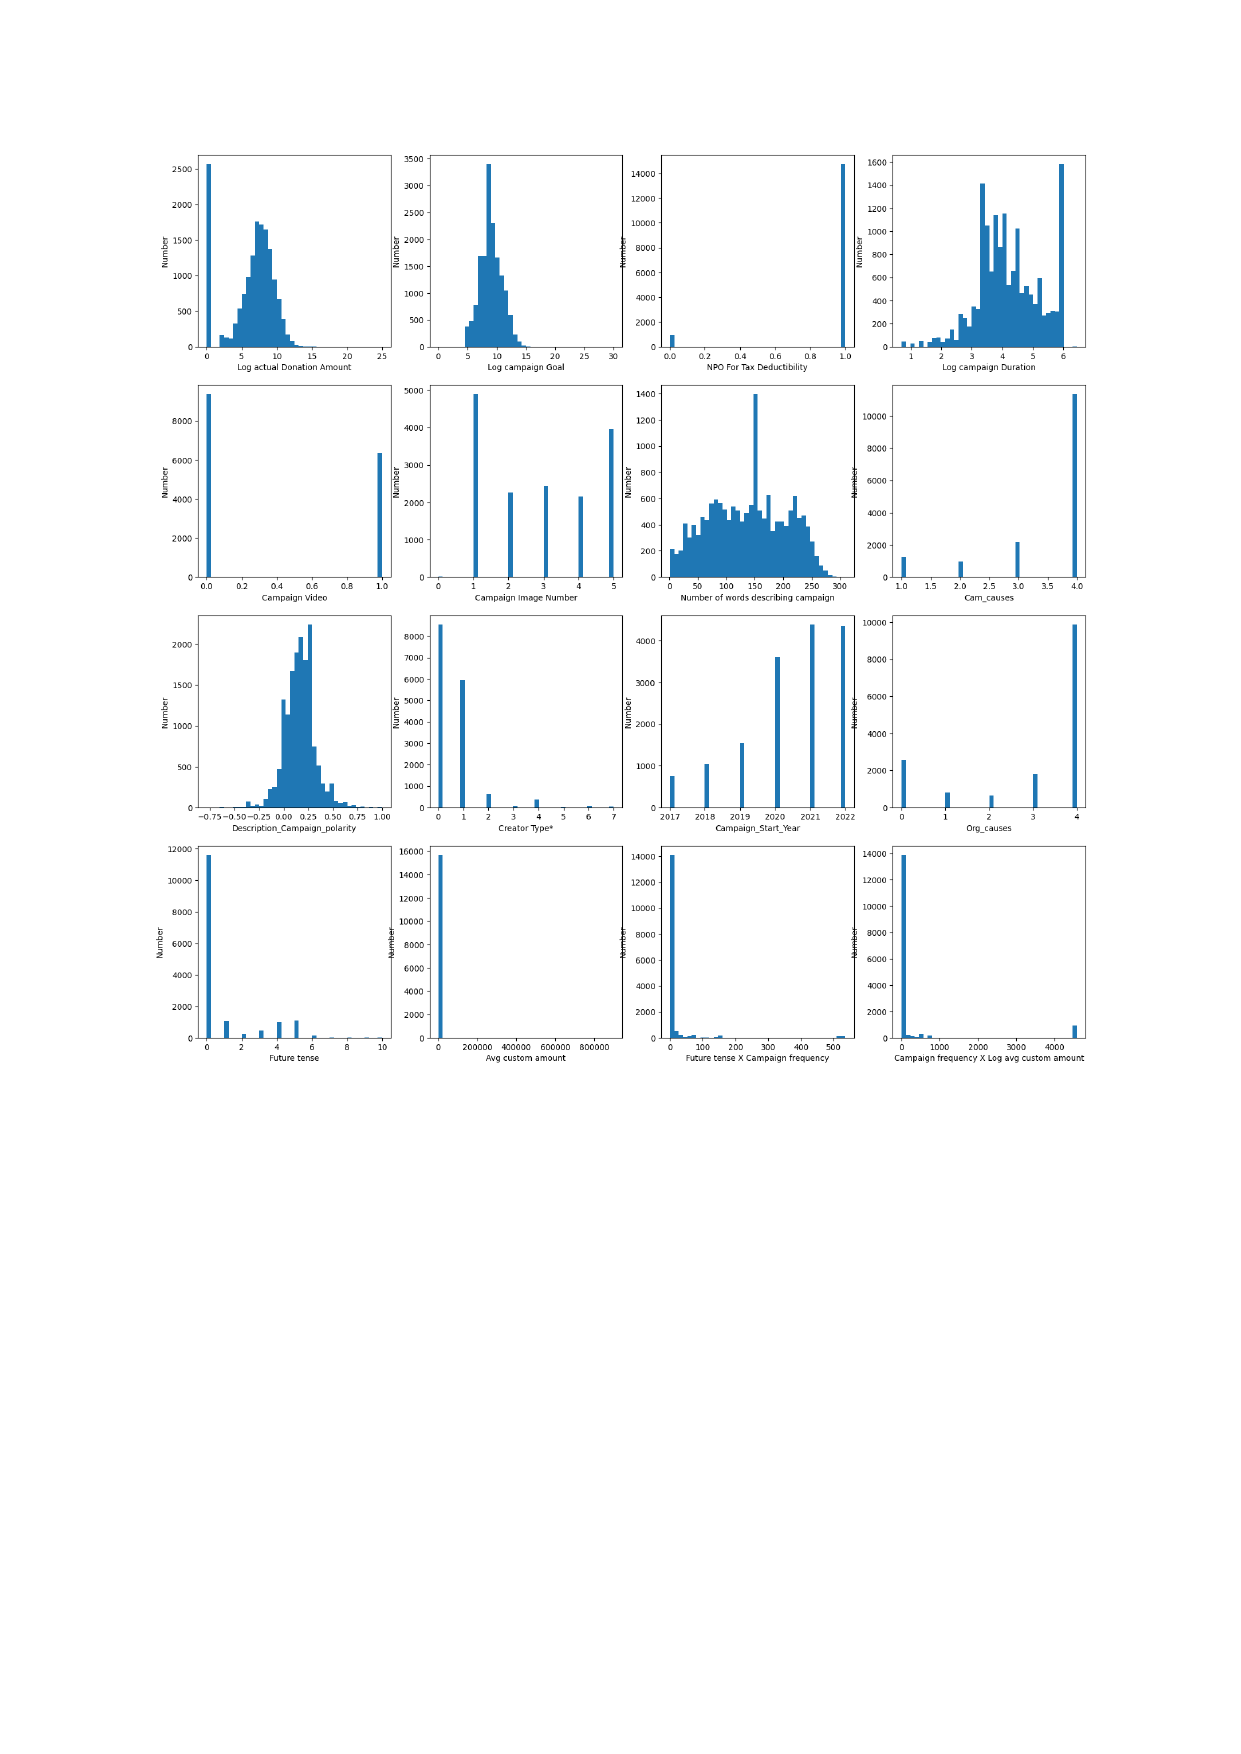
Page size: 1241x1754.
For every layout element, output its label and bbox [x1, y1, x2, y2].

picture [150, 150, 1091, 1068]
